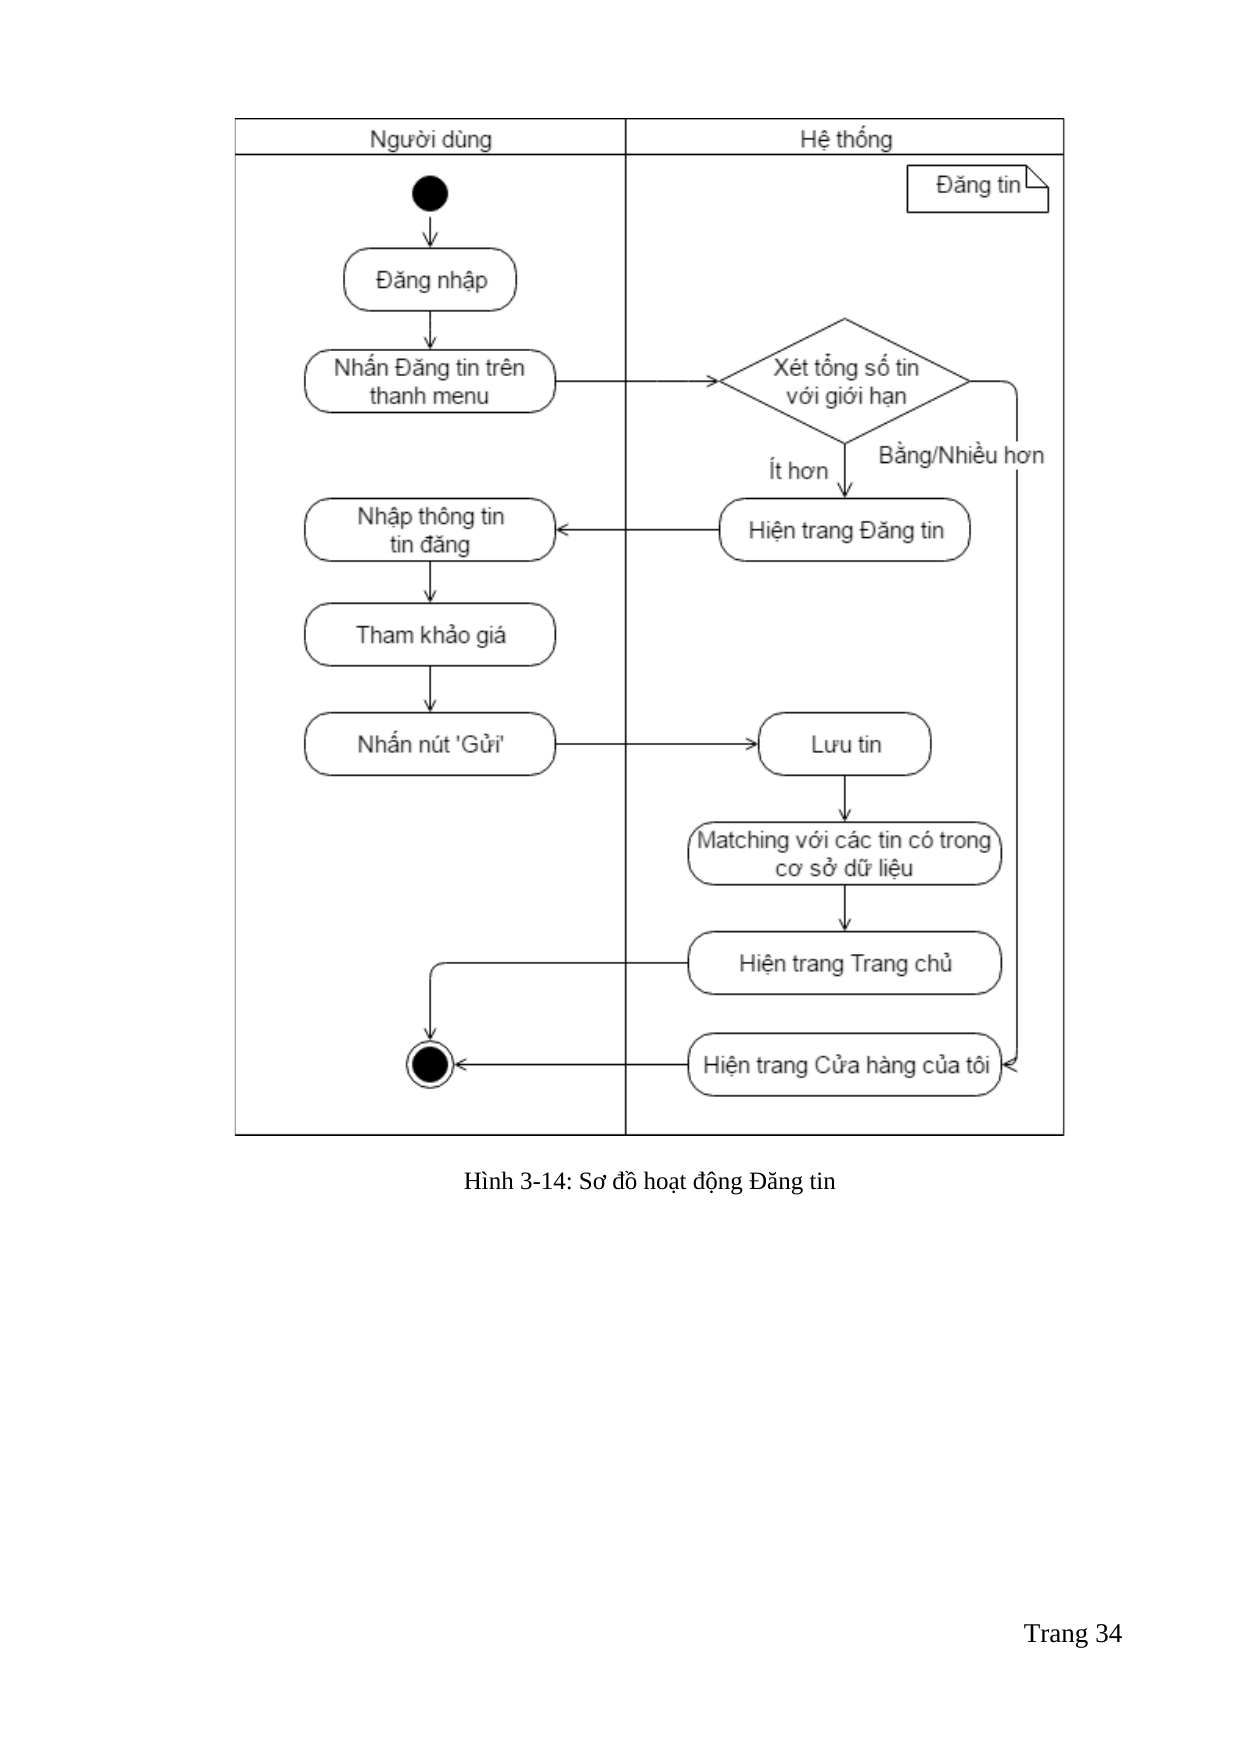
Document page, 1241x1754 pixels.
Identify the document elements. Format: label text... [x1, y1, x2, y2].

picture [234, 118, 1065, 1136]
